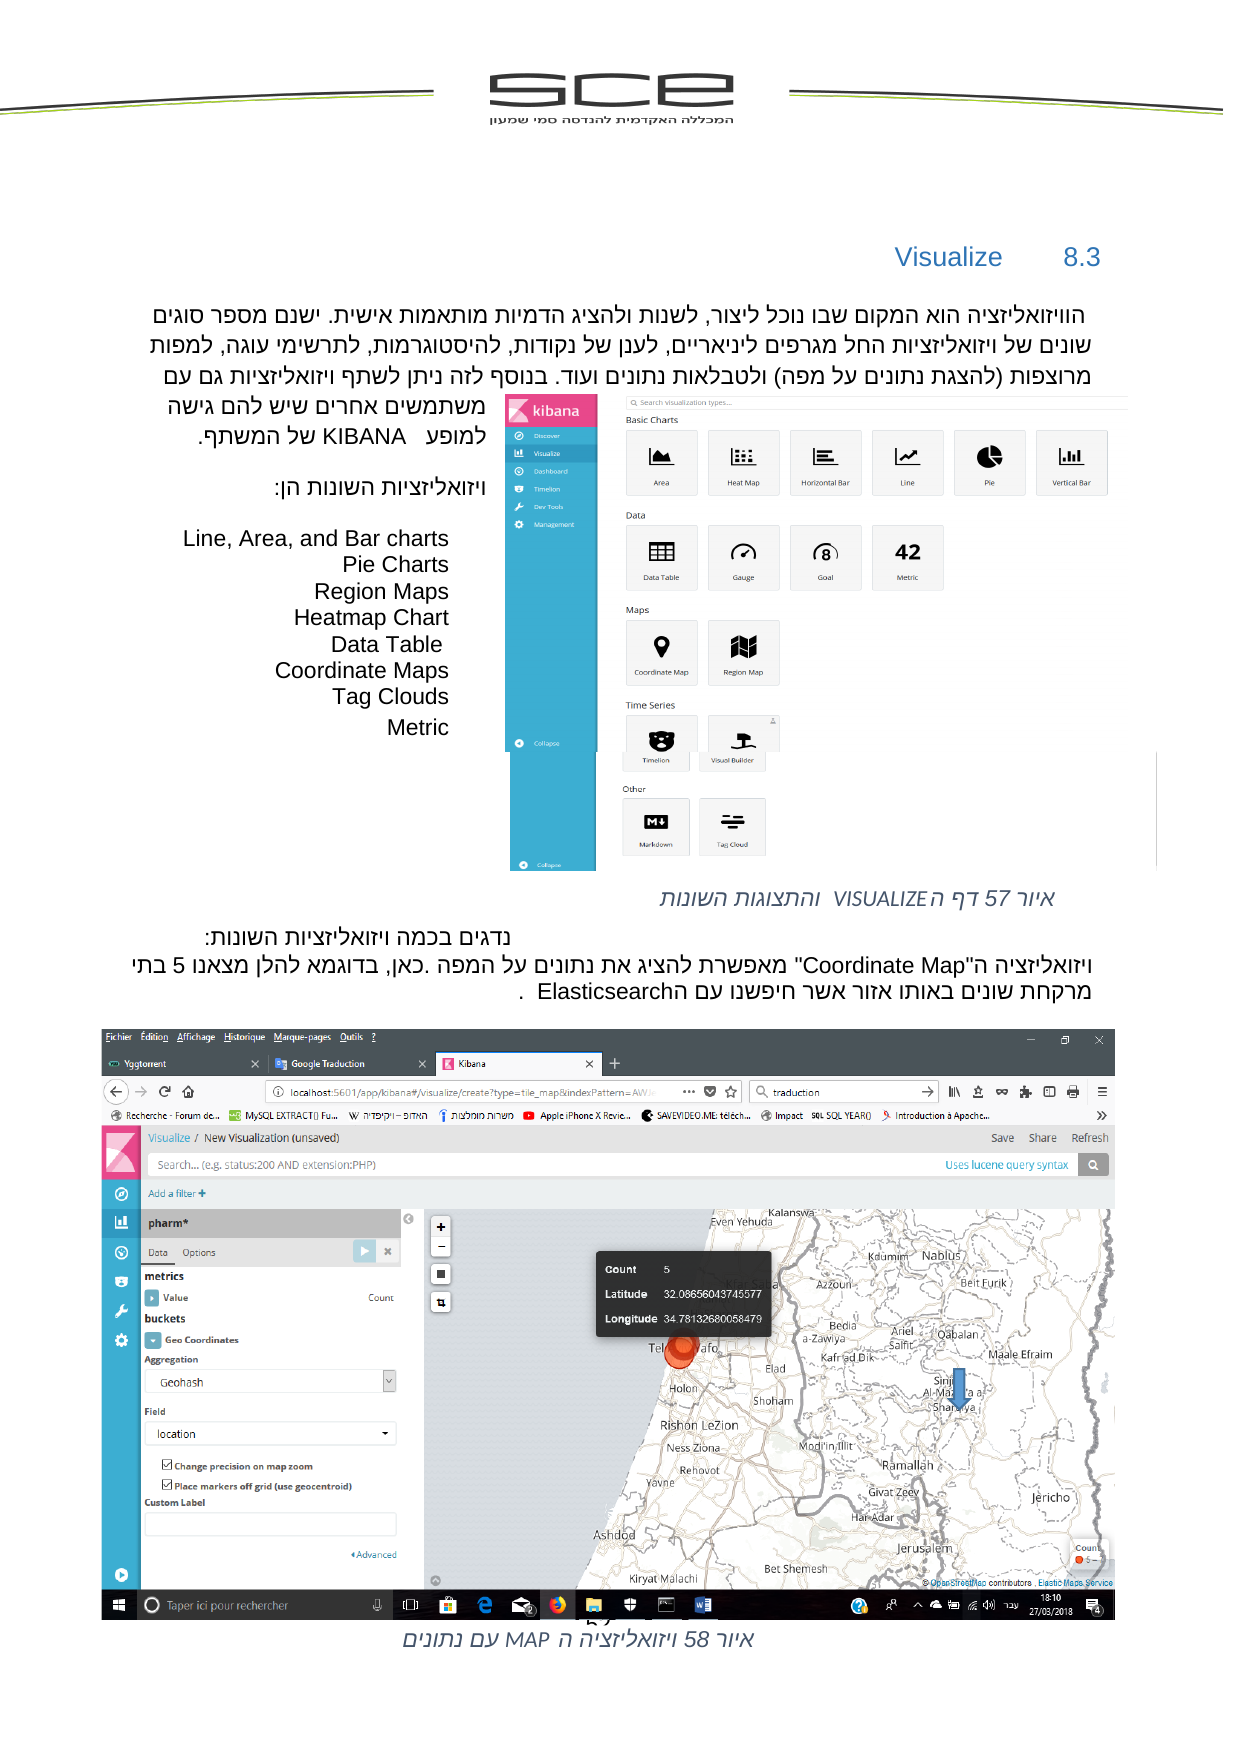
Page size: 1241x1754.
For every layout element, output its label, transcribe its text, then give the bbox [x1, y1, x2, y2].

picture [505, 394, 1157, 871]
list Pie Charts [103, 551, 505, 578]
list Region Maps [103, 578, 505, 604]
list Heatmap Chart [103, 604, 505, 631]
list Coordinate Maps [103, 657, 505, 683]
list Tag Clouds [103, 683, 505, 709]
subtitle Visualize [103, 241, 1063, 272]
text ויזואליזציות השונות הן: [103, 474, 505, 500]
text ויזואליזציה ה"Coordinate Map" מאפשרת להציג את נתונים על המפה .כאן, בדוגמא להלן מצאנו 5 בתי מרקחת שונים באותו אזור אשר חיפשנו עם הElasticsearch . [103, 952, 1093, 1005]
picture [0, 12, 1224, 149]
list Line, Area, and Bar charts [103, 525, 505, 551]
list Data Table [103, 631, 505, 657]
picture [101, 1029, 1115, 1620]
text נדגים בכמה ויזואליזציות השונות: [103, 923, 1093, 950]
text הוויזואליזציה הוא המקום שבו נוכל ליצור, לשנות ולהציג הדמיות מותאמות אישית. ישנם מספר סוגים שונים של ויזואליזציות החל מגרפים ליניאריים, לענן של נקודות, להיסטוגרמות, לתרשימי עוגה, למפות מרוצפות (להצגת נתונים על מפה) ולטבלאות נתונים ועוד. בנוסף לזה ניתן לשתף ויזואליזציות גם עם משתמשים אחרים שיש להם גישה למופע KIBANA של המשתף. [103, 302, 1093, 449]
list Metric [103, 713, 505, 740]
